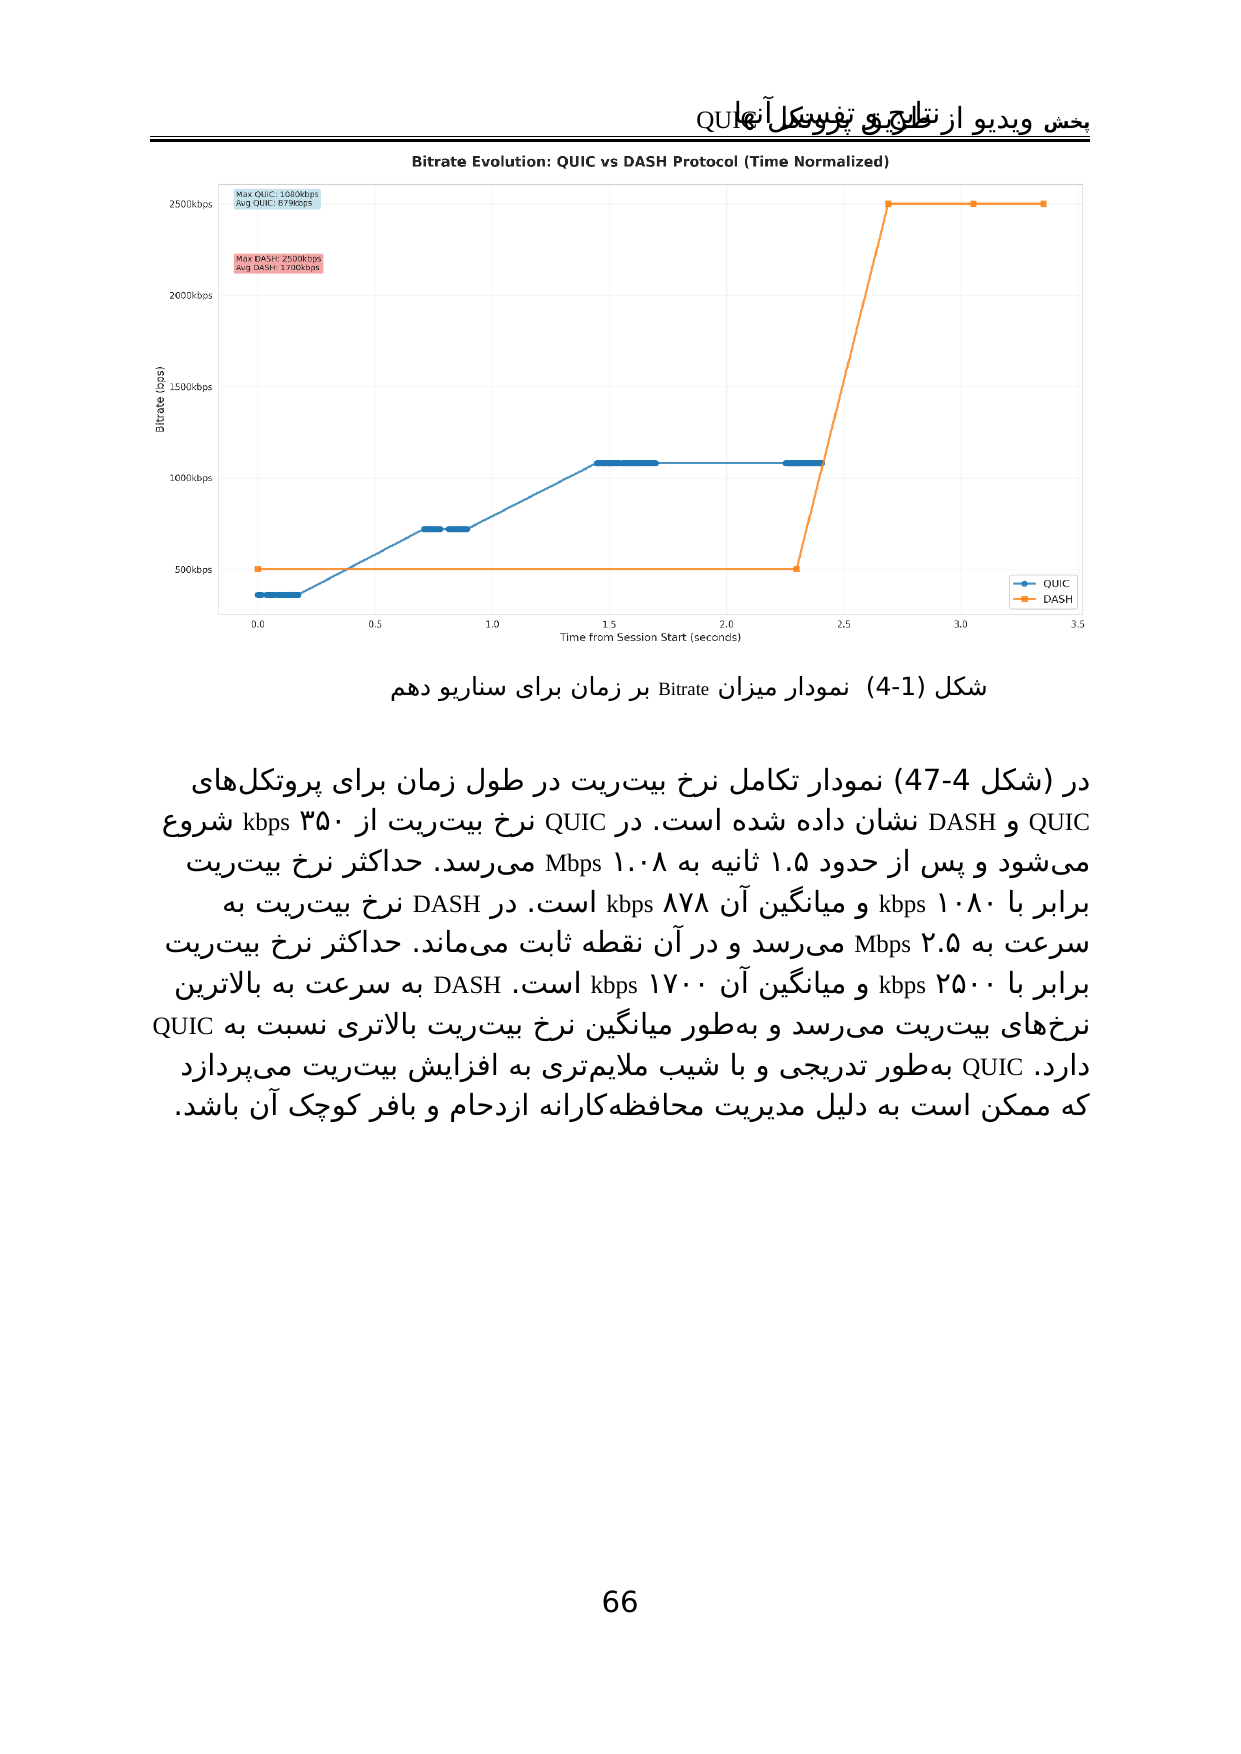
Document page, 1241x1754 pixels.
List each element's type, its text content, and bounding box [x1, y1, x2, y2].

text نمودار میزان Bitrate بر زمان برای سناریو دهم [150, 676, 1090, 700]
picture [150, 150, 1090, 649]
text در (شکل 4-47) نمودار تکامل نرخ بیت‌ریت در طول زمان برای پروتکل‌های QUIC و DASH نشان داده شده است. در QUIC نرخ بیت‌ریت از ۳۵۰ kbps شروع می‌شود و پس از حدود ۱.۵ ثانیه به ۱.۰۸ Mbps می‌رسد. حداکثر نرخ بیت‌ریت برابر با ۱۰۸۰ kbps و میانگین آن ۸۷۸ kbps است. در DASH نرخ بیت‌ریت به سرعت به ۲.۵ Mbps می‌رسد و در آن نقطه ثابت می‌ماند. حداکثر نرخ بیت‌ریت برابر با ۲۵۰۰ kbps و میانگین آن ۱۷۰۰ kbps است. DASH به سرعت به بالاترین نرخ‌های بیت‌ریت می‌رسد و به‌طور میانگین نرخ بیت‌ریت بالاتری نسبت به QUIC دارد. QUIC به‌طور تدریجی و با شیب ملایم‌تری به افزایش بیت‌ریت می‌پردازد که ممکن است به دلیل مدیریت محافظه‌کارانه ازدحام و بافر کوچک آن باشد. [150, 763, 1090, 1123]
